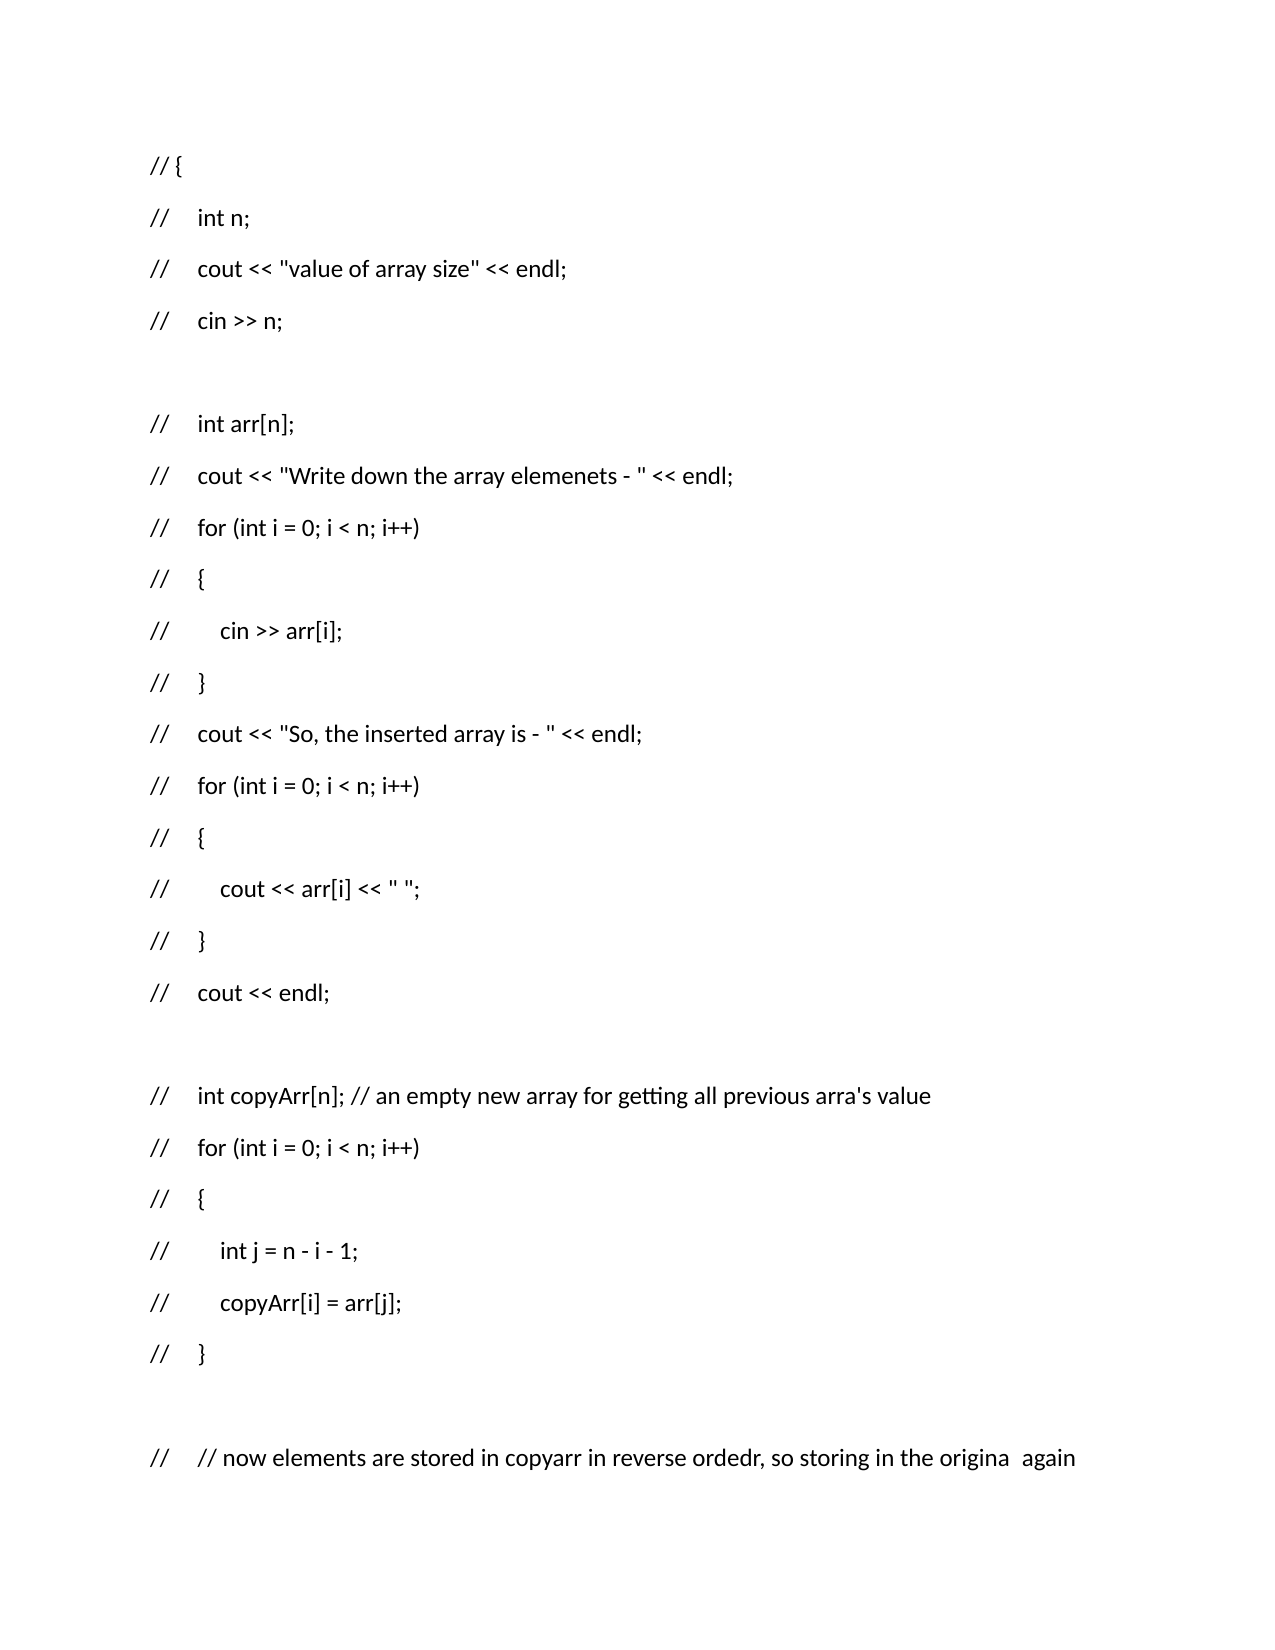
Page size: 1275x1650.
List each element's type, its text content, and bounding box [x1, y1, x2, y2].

text // cin >> arr[i]; [150, 615, 1125, 646]
text // int n; [150, 202, 1125, 232]
text // { [150, 822, 1125, 852]
text // for (int i = 0; i < n; i++) [150, 770, 1125, 801]
text // } [150, 667, 1125, 697]
text // for (int i = 0; i < n; i++) [150, 512, 1125, 542]
text // { [150, 563, 1125, 594]
text // for (int i = 0; i < n; i++) [150, 1132, 1125, 1162]
text // // now elements are stored in copyarr in reverse ordedr, so storing in the origina again [150, 1442, 1125, 1472]
text // int arr[n]; [150, 408, 1125, 439]
text // copyArr[i] = arr[j]; [150, 1287, 1125, 1317]
text // cin >> n; [150, 305, 1125, 336]
text // cout << "So, the inserted array is - " << endl; [150, 718, 1125, 749]
text // int copyArr[n]; // an empty new array for getting all previous arra's value [150, 1080, 1125, 1111]
text // { [150, 1183, 1125, 1214]
text // } [150, 1338, 1125, 1369]
text // int j = n - i - 1; [150, 1235, 1125, 1266]
text // cout << "value of array size" << endl; [150, 253, 1125, 284]
text // { [150, 150, 1125, 181]
text // cout << arr[i] << " "; [150, 873, 1125, 904]
text // } [150, 925, 1125, 956]
text // cout << endl; [150, 977, 1125, 1007]
text // cout << "Write down the array elemenets - " << endl; [150, 460, 1125, 491]
